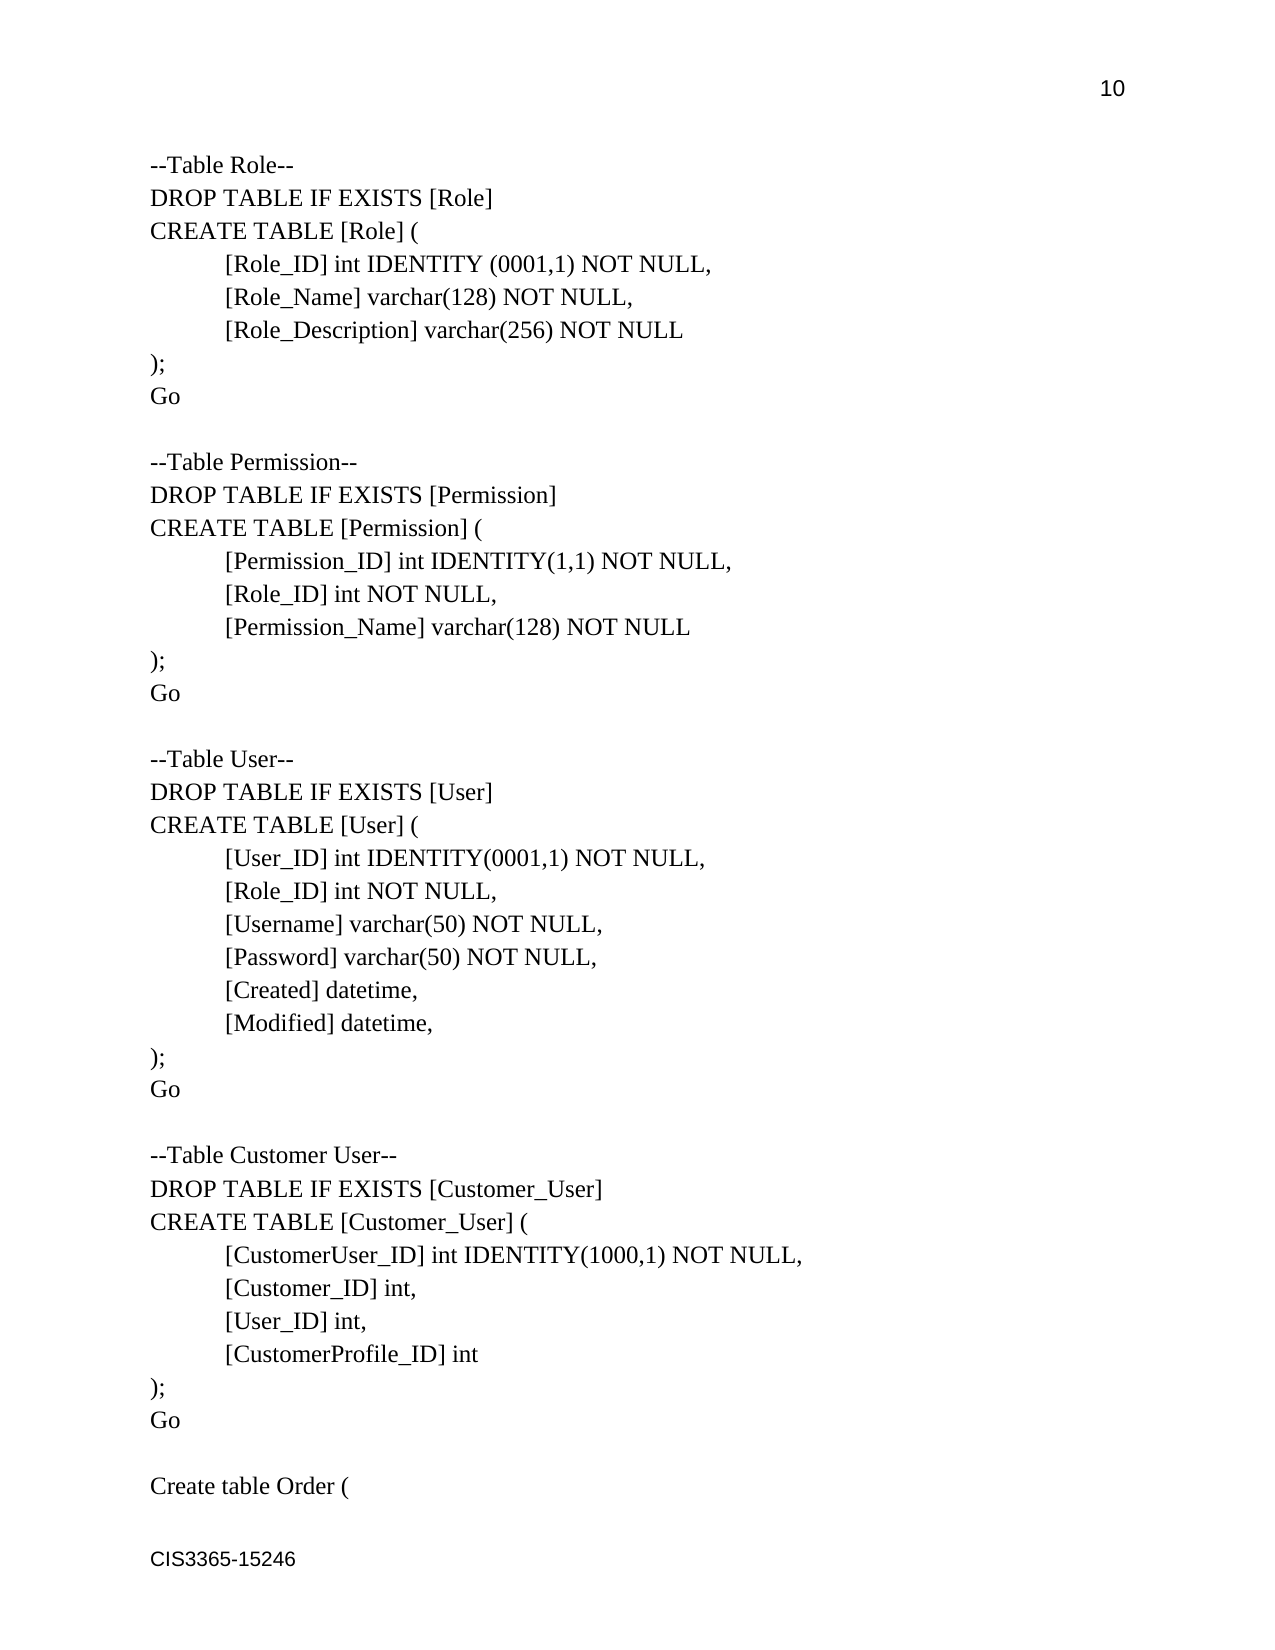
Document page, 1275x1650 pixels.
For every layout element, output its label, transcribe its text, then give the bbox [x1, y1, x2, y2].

text [CustomerUser_ID] int IDENTITY(1000,1) NOT NULL, [150, 1240, 1125, 1268]
text ); [150, 348, 1125, 377]
text [User_ID] int IDENTITY(0001,1) NOT NULL, [150, 843, 1125, 872]
text --Table Customer User-- [150, 1141, 1125, 1169]
text --Table Permission-- [150, 447, 1125, 476]
text Create table Order ( [150, 1471, 1125, 1499]
text [Password] varchar(50) NOT NULL, [150, 942, 1125, 971]
text [Created] datetime, [150, 976, 1125, 1004]
text --Table Role-- [150, 150, 1125, 179]
text DROP TABLE IF EXISTS [Role] [150, 183, 1125, 212]
text CREATE TABLE [Role] ( [150, 216, 1125, 245]
text [Username] varchar(50) NOT NULL, [150, 909, 1125, 938]
text CREATE TABLE [Permission] ( [150, 513, 1125, 542]
text ); [150, 645, 1125, 674]
text [Permission_Name] varchar(128) NOT NULL [150, 612, 1125, 641]
text [Role_ID] int NOT NULL, [150, 876, 1125, 905]
text [Role_ID] int IDENTITY (0001,1) NOT NULL, [150, 249, 1125, 278]
text [Customer_ID] int, [150, 1273, 1125, 1301]
text DROP TABLE IF EXISTS [User] [150, 777, 1125, 806]
text [Role_Name] varchar(128) NOT NULL, [150, 282, 1125, 311]
text [User_ID] int, [150, 1306, 1125, 1334]
text Go [150, 678, 1125, 707]
text ); [150, 1372, 1125, 1401]
text CREATE TABLE [User] ( [150, 810, 1125, 839]
text [Role_Description] varchar(256) NOT NULL [150, 315, 1125, 344]
text ); [150, 1042, 1125, 1070]
text DROP TABLE IF EXISTS [Customer_User] [150, 1174, 1125, 1202]
text --Table User-- [150, 744, 1125, 773]
text CREATE TABLE [Customer_User] ( [150, 1207, 1125, 1235]
text [CustomerProfile_ID] int [150, 1339, 1125, 1367]
text [Modified] datetime, [150, 1008, 1125, 1037]
text Go [150, 1074, 1125, 1103]
text Go [150, 381, 1125, 410]
text [Role_ID] int NOT NULL, [150, 579, 1125, 608]
text Go [150, 1405, 1125, 1433]
text [Permission_ID] int IDENTITY(1,1) NOT NULL, [150, 546, 1125, 575]
text DROP TABLE IF EXISTS [Permission] [150, 480, 1125, 509]
